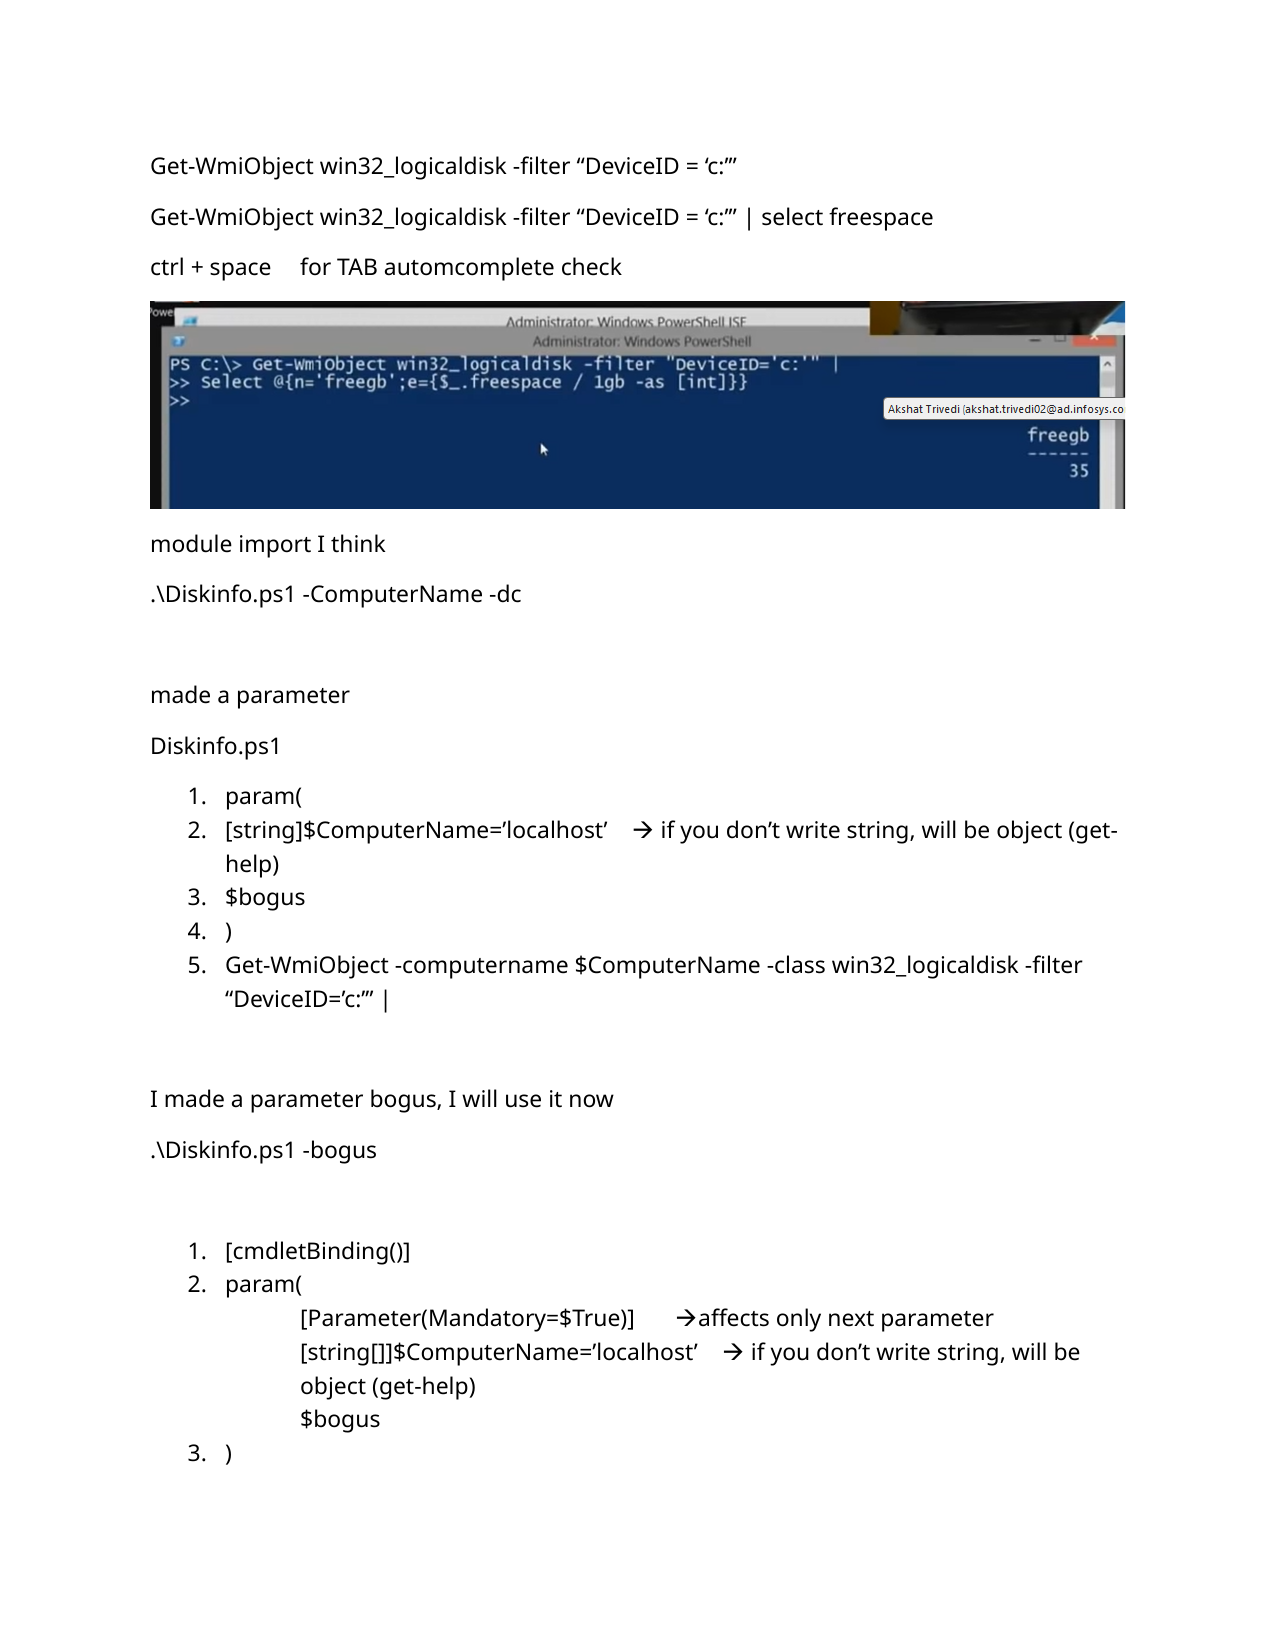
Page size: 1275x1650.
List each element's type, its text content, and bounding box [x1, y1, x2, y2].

text Get-WmiObject win32_logicaldisk -filter “DeviceID = ‘c:’” [150, 150, 1125, 181]
list [string[]]$ComputerName=’localhost’ if you don’t write string, will be object (get-help) [300, 1336, 1125, 1401]
text I made a parameter bogus, I will use it now [150, 1083, 1125, 1114]
text Diskinfo.ps1 [150, 729, 1125, 761]
list $bogus [187, 881, 1125, 912]
text .\Diskinfo.ps1 -bogus [150, 1134, 1125, 1165]
text .\Diskinfo.ps1 -ComputerName -dc [150, 578, 1125, 609]
list $bogus [300, 1403, 1125, 1434]
list ) [187, 1437, 1125, 1468]
text Get-WmiObject win32_logicaldisk -filter “DeviceID = ‘c:’” | select freespace [150, 200, 1125, 232]
list [Parameter(Mandatory=$True)] affects only next parameter [300, 1302, 1125, 1333]
text made a parameter [150, 679, 1125, 710]
list param( [187, 780, 1125, 811]
list [cmdletBinding()] [187, 1234, 1125, 1266]
list ) [187, 915, 1125, 946]
text module import I think [150, 528, 1125, 559]
picture [150, 301, 1125, 509]
list param( [187, 1268, 1125, 1299]
list [string]$ComputerName=’localhost’ if you don’t write string, will be object (get-help) [187, 814, 1125, 879]
text ctrl + space for TAB automcomplete check [150, 251, 1125, 282]
list Get-WmiObject -computername $ComputerName -class win32_logicaldisk -filter “DeviceID=’c:’” | [187, 949, 1125, 1014]
